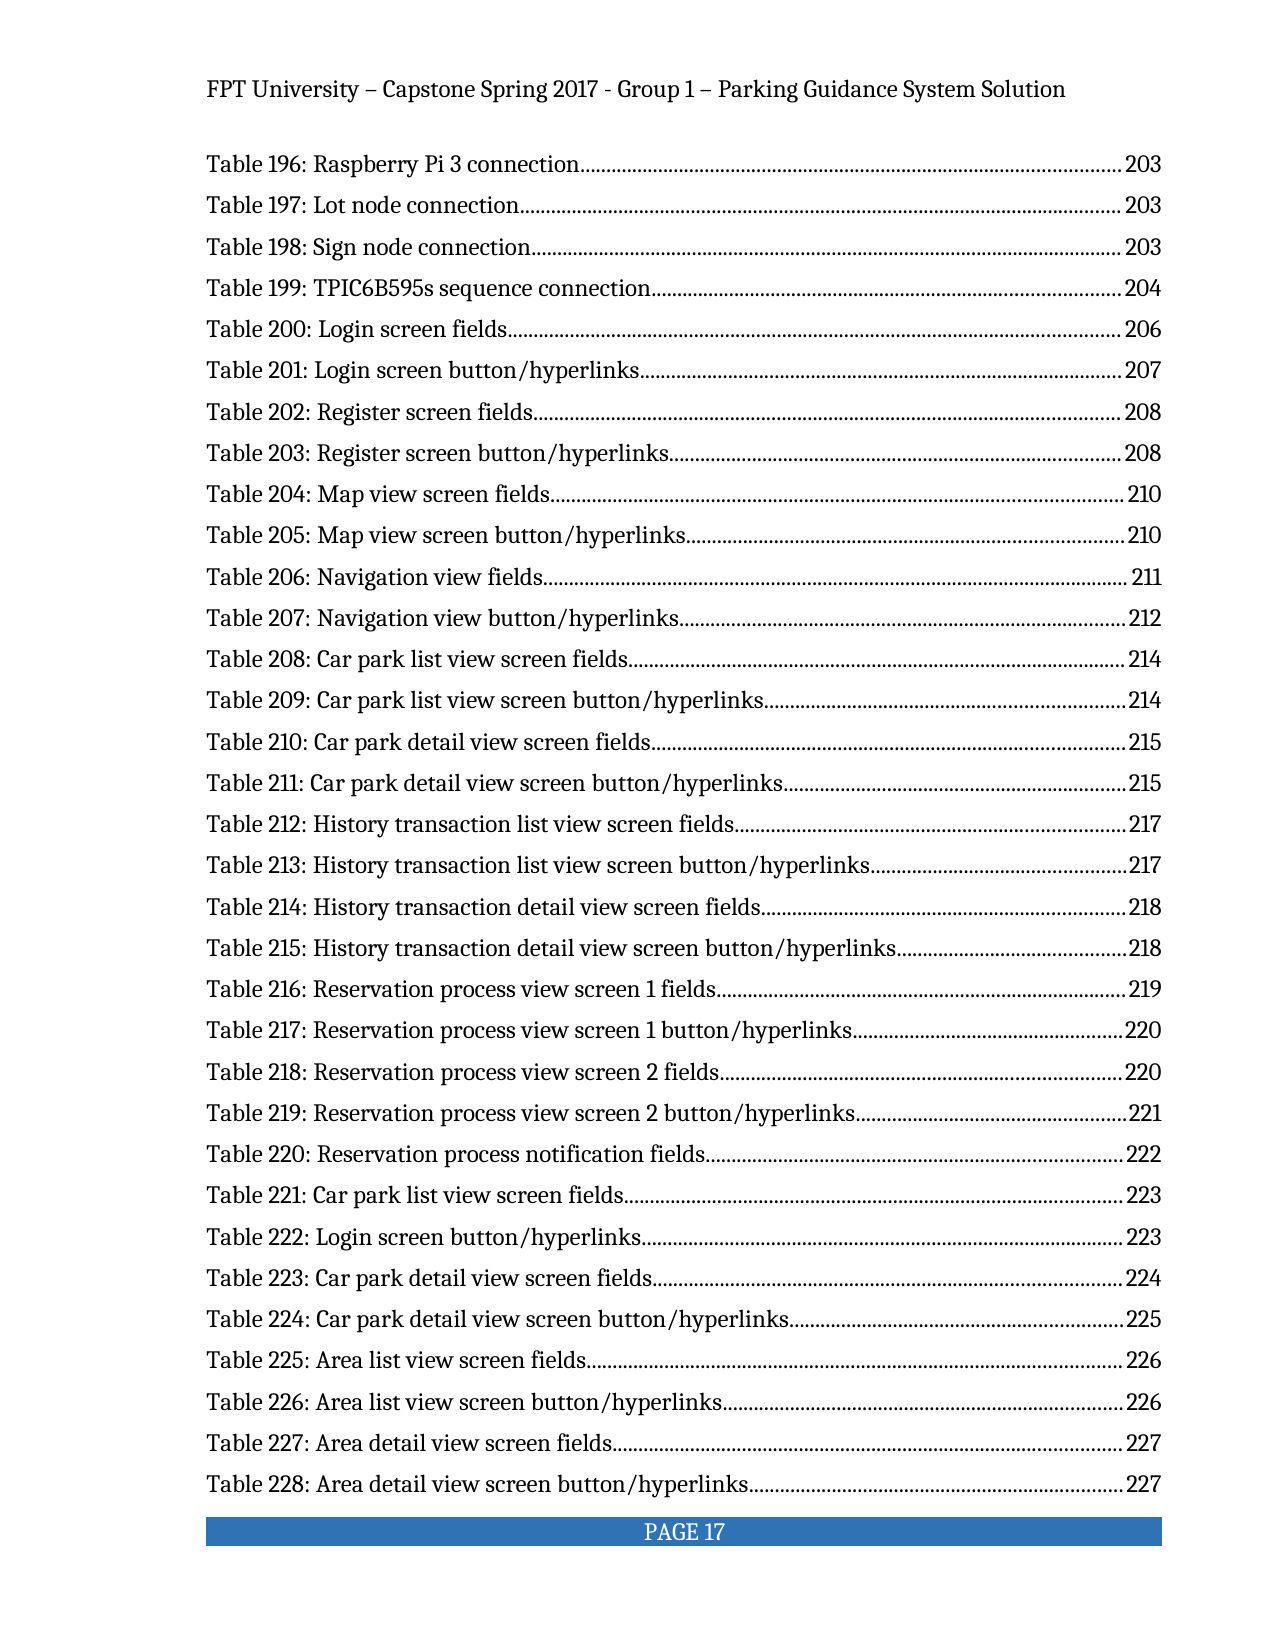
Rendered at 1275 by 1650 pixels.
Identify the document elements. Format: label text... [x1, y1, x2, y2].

text Table 223: Car park detail view screen fields 224 [206, 1264, 1162, 1292]
text Table 203: Register screen button/hyperlinks 208 [206, 439, 1162, 467]
text Table 219: Reservation process view screen 2 button/hyperlinks 221 [206, 1099, 1162, 1127]
text Table 198: Sign node connection 203 [206, 232, 1162, 261]
text Table 215: History transaction detail view screen button/hyperlinks 218 [206, 934, 1162, 962]
text Table 212: History transaction list view screen fields 217 [206, 810, 1162, 839]
text Table 207: Navigation view button/hyperlinks 212 [206, 604, 1162, 632]
text Table 197: Lot node connection 203 [206, 191, 1162, 220]
text Table 202: Register screen fields 208 [206, 397, 1162, 426]
text Table 216: Reservation process view screen 1 fields 219 [206, 975, 1162, 1004]
text Table 214: History transaction detail view screen fields 218 [206, 892, 1162, 921]
text Table 205: Map view screen button/hyperlinks 210 [206, 521, 1162, 550]
text Table 228: Area detail view screen button/hyperlinks 227 [206, 1470, 1162, 1499]
text Table 218: Reservation process view screen 2 fields 220 [206, 1057, 1162, 1086]
text Table 225: Area list view screen fields 226 [206, 1346, 1162, 1375]
text Table 226: Area list view screen button/hyperlinks 226 [206, 1387, 1162, 1416]
text Table 217: Reservation process view screen 1 button/hyperlinks 220 [206, 1016, 1162, 1045]
text Table 200: Login screen fields 206 [206, 315, 1162, 344]
text Table 221: Car park list view screen fields 223 [206, 1181, 1162, 1210]
text Table 222: Login screen button/hyperlinks 223 [206, 1222, 1162, 1251]
text Table 211: Car park detail view screen button/hyperlinks 215 [206, 769, 1162, 797]
text Table 213: History transaction list view screen button/hyperlinks 217 [206, 851, 1162, 880]
text Table 209: Car park list view screen button/hyperlinks 214 [206, 686, 1162, 715]
text Table 206: Navigation view fields 211 [206, 562, 1162, 591]
text Table 204: Map view screen fields 210 [206, 480, 1162, 509]
text Table 199: TPIC6B595s sequence connection 204 [206, 274, 1162, 302]
text Table 196: Raspberry Pi 3 connection 203 [206, 150, 1162, 179]
text Table 220: Reservation process notification fields 222 [206, 1140, 1162, 1169]
text Table 227: Area detail view screen fields 227 [206, 1429, 1162, 1457]
text Table 201: Login screen button/hyperlinks 207 [206, 356, 1162, 385]
text Table 210: Car park detail view screen fields 215 [206, 727, 1162, 756]
text Table 224: Car park detail view screen button/hyperlinks 225 [206, 1305, 1162, 1334]
text Table 208: Car park list view screen fields 214 [206, 645, 1162, 674]
